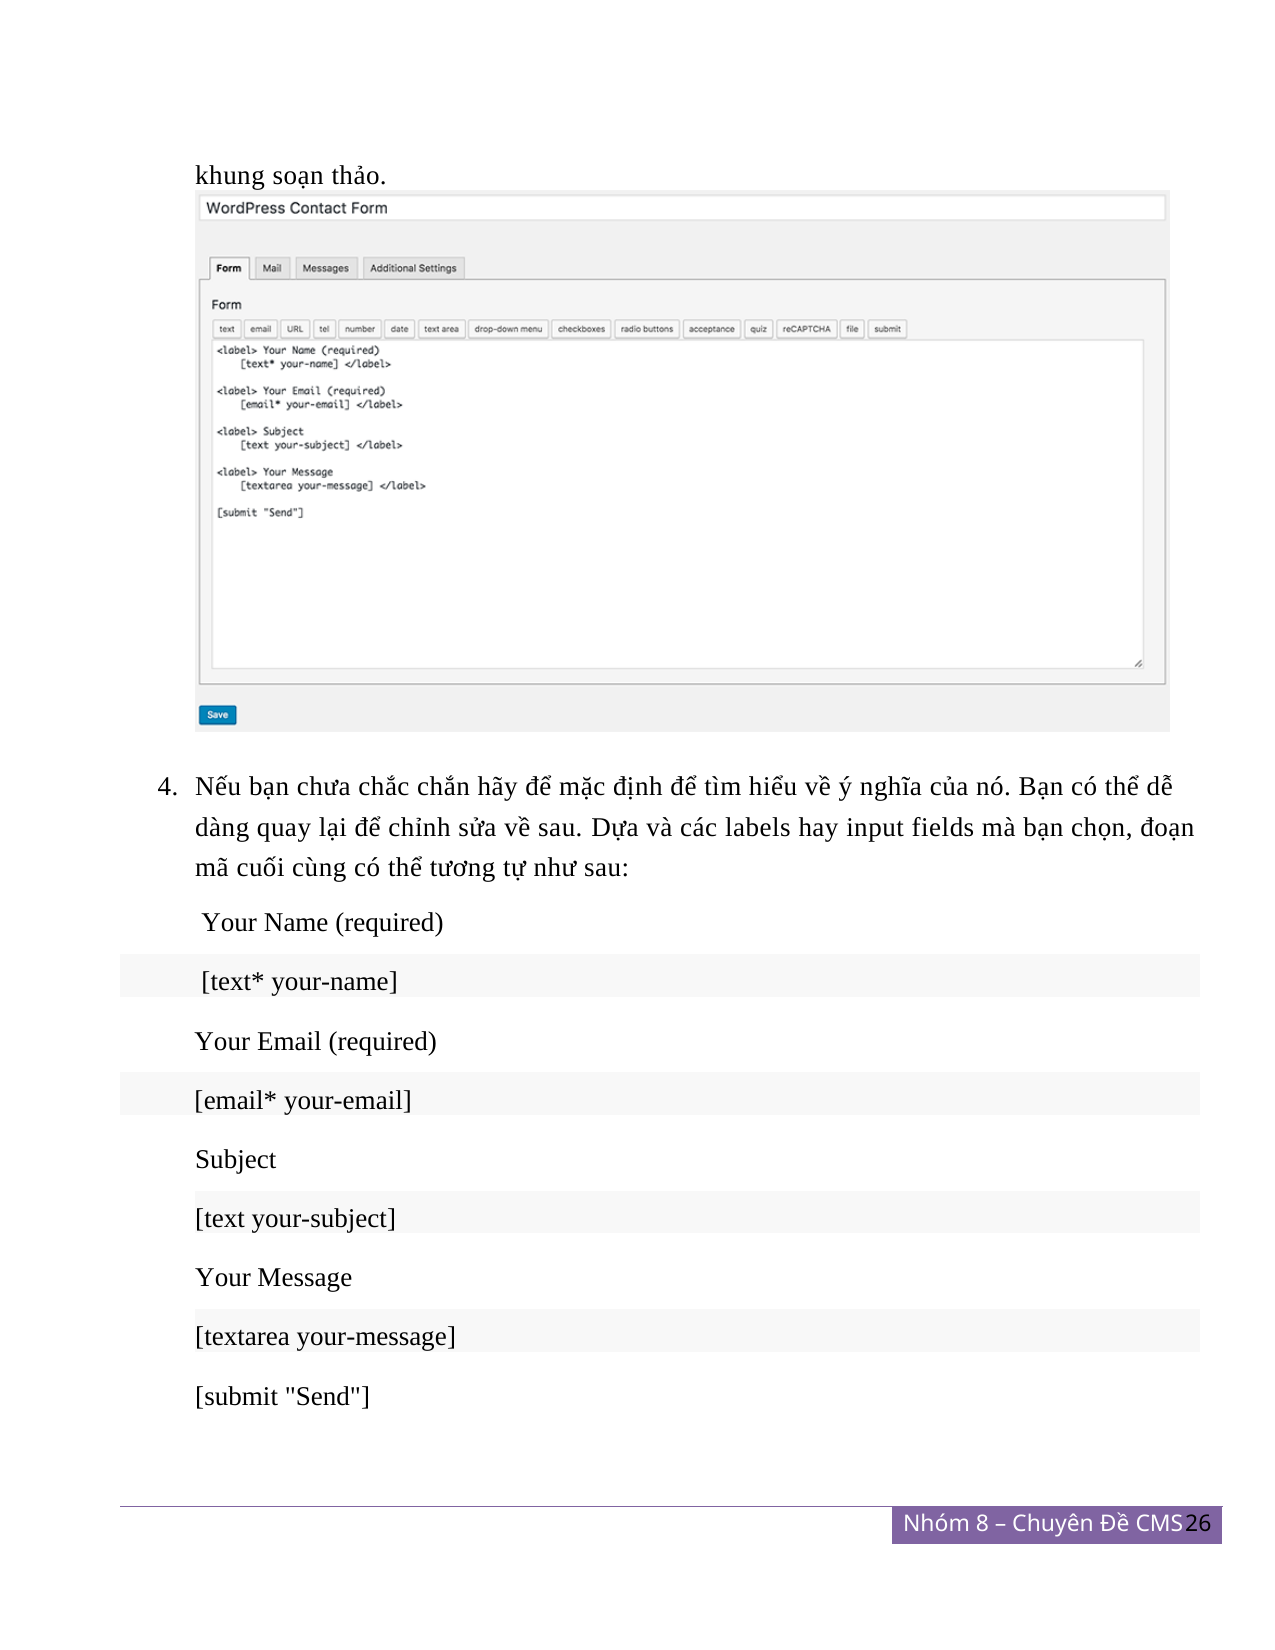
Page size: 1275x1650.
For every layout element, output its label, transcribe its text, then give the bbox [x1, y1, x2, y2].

text [submit "Send"] [195, 1368, 1200, 1411]
text Subject [195, 1132, 1200, 1174]
text [email* your-email] [120, 1072, 1200, 1115]
list Nếu bạn chưa chắc chắn hãy để mặc định để tìm hiểu về ý nghĩa của nó. Bạn có thể dễ dàng quay lại để chỉnh sửa về sau. Dựa và các labels hay input fields mà bạn chọn, đoạn mã cuối cùng có thể tương tự như sau: [157, 761, 1200, 882]
text [textarea your-message] [195, 1309, 1200, 1352]
text Your Email (required) [120, 1013, 1200, 1056]
text [text your-subject] [195, 1191, 1200, 1233]
text [text* your-name] [120, 954, 1200, 997]
text Your Message [195, 1250, 1200, 1292]
text Your Name (required) [120, 895, 1200, 937]
picture [195, 190, 1170, 732]
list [157, 150, 1200, 731]
